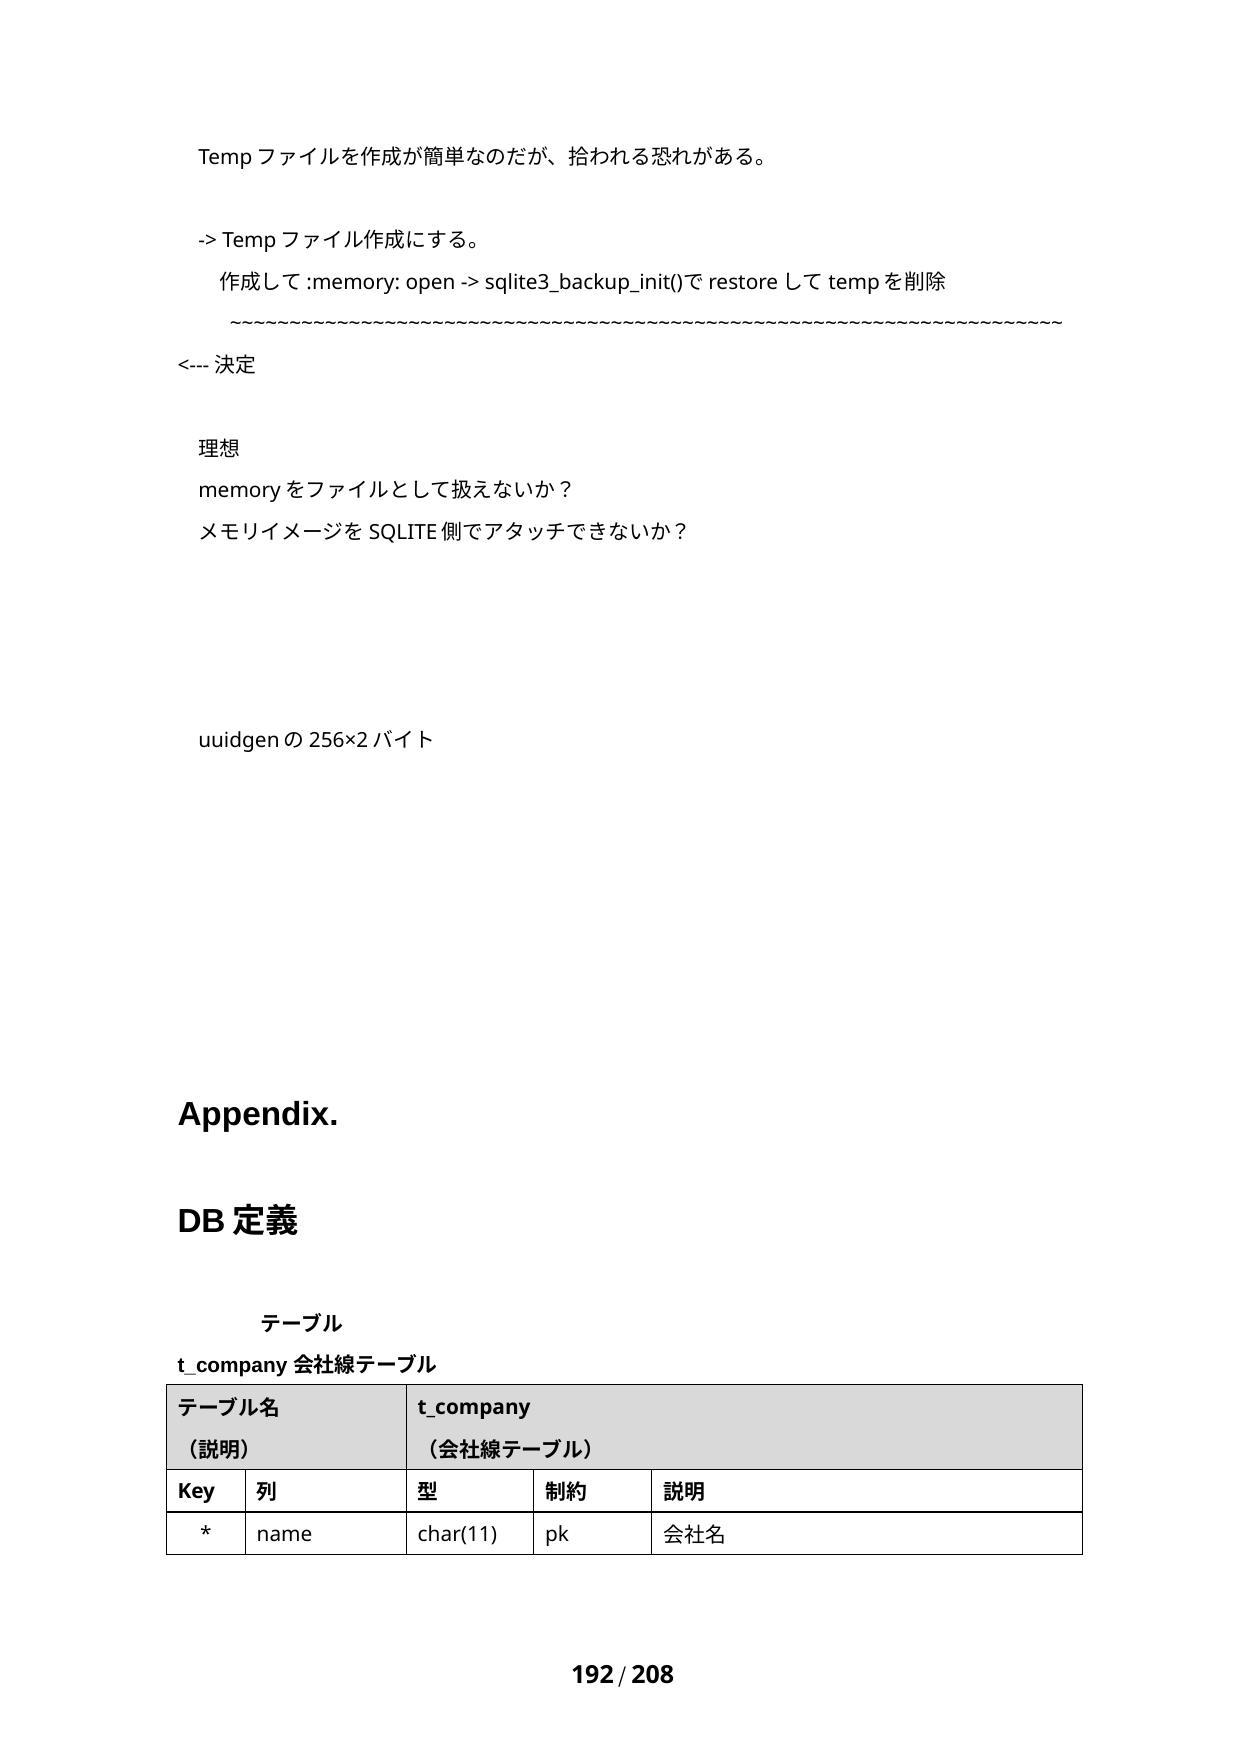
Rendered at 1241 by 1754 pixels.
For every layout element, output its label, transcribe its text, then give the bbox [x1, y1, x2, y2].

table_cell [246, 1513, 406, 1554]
text 理想 [177, 426, 1063, 468]
text -> Tempファイル作成にする。 [177, 218, 1063, 259]
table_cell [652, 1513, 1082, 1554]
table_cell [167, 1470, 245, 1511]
subtitle t_company 会社線テーブル [177, 1343, 1063, 1384]
text Tempファイルを作成が簡単なのだが、拾われる恐れがある。 [177, 134, 1063, 176]
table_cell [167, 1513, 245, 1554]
subtitle DB定義 [177, 1176, 1063, 1259]
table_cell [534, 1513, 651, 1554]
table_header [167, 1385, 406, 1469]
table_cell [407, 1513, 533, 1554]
text ~~~~~~~~~~~~~~~~~~~~~~~~~~~~~~~~~~~~~~~~~~~~~~~~~~~~~~~~~~~~~~~~~~~~~~ <--- 決定 [177, 301, 1063, 384]
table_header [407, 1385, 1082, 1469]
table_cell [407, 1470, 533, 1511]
subtitle Appendix. [177, 1093, 1063, 1134]
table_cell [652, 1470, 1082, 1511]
text メモリイメージをSQLITE側でアタッチできないか？ [177, 509, 1063, 551]
text uuidgenの256×2バイト [177, 718, 1063, 759]
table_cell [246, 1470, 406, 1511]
subtitle テーブル [261, 1301, 1063, 1343]
text memoryをファイルとして扱えないか？ [177, 468, 1063, 509]
text 作成して :memory: open -> sqlite3_backup_init()でrestoreして tempを削除 [177, 259, 1063, 301]
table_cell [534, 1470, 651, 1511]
